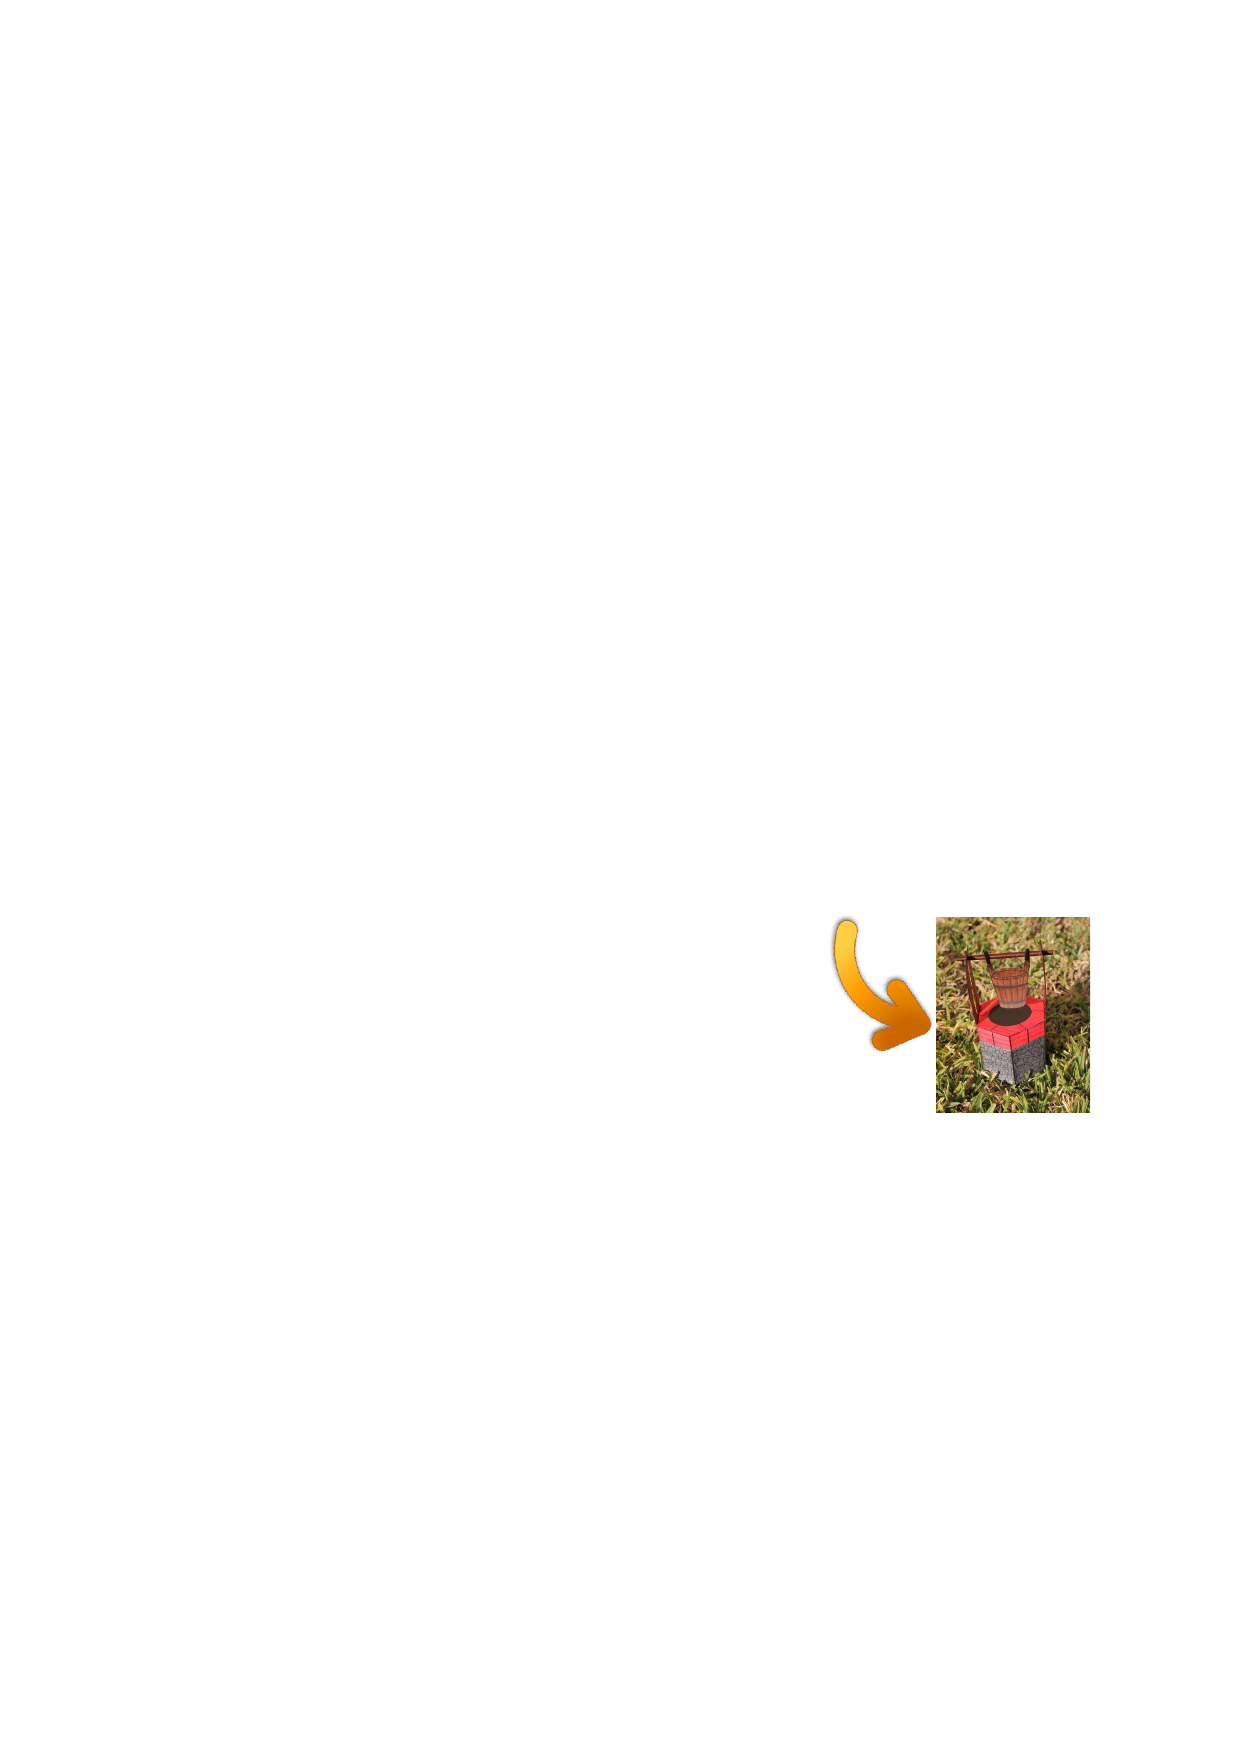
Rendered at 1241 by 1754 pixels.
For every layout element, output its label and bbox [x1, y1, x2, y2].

picture [796, 905, 1091, 1113]
